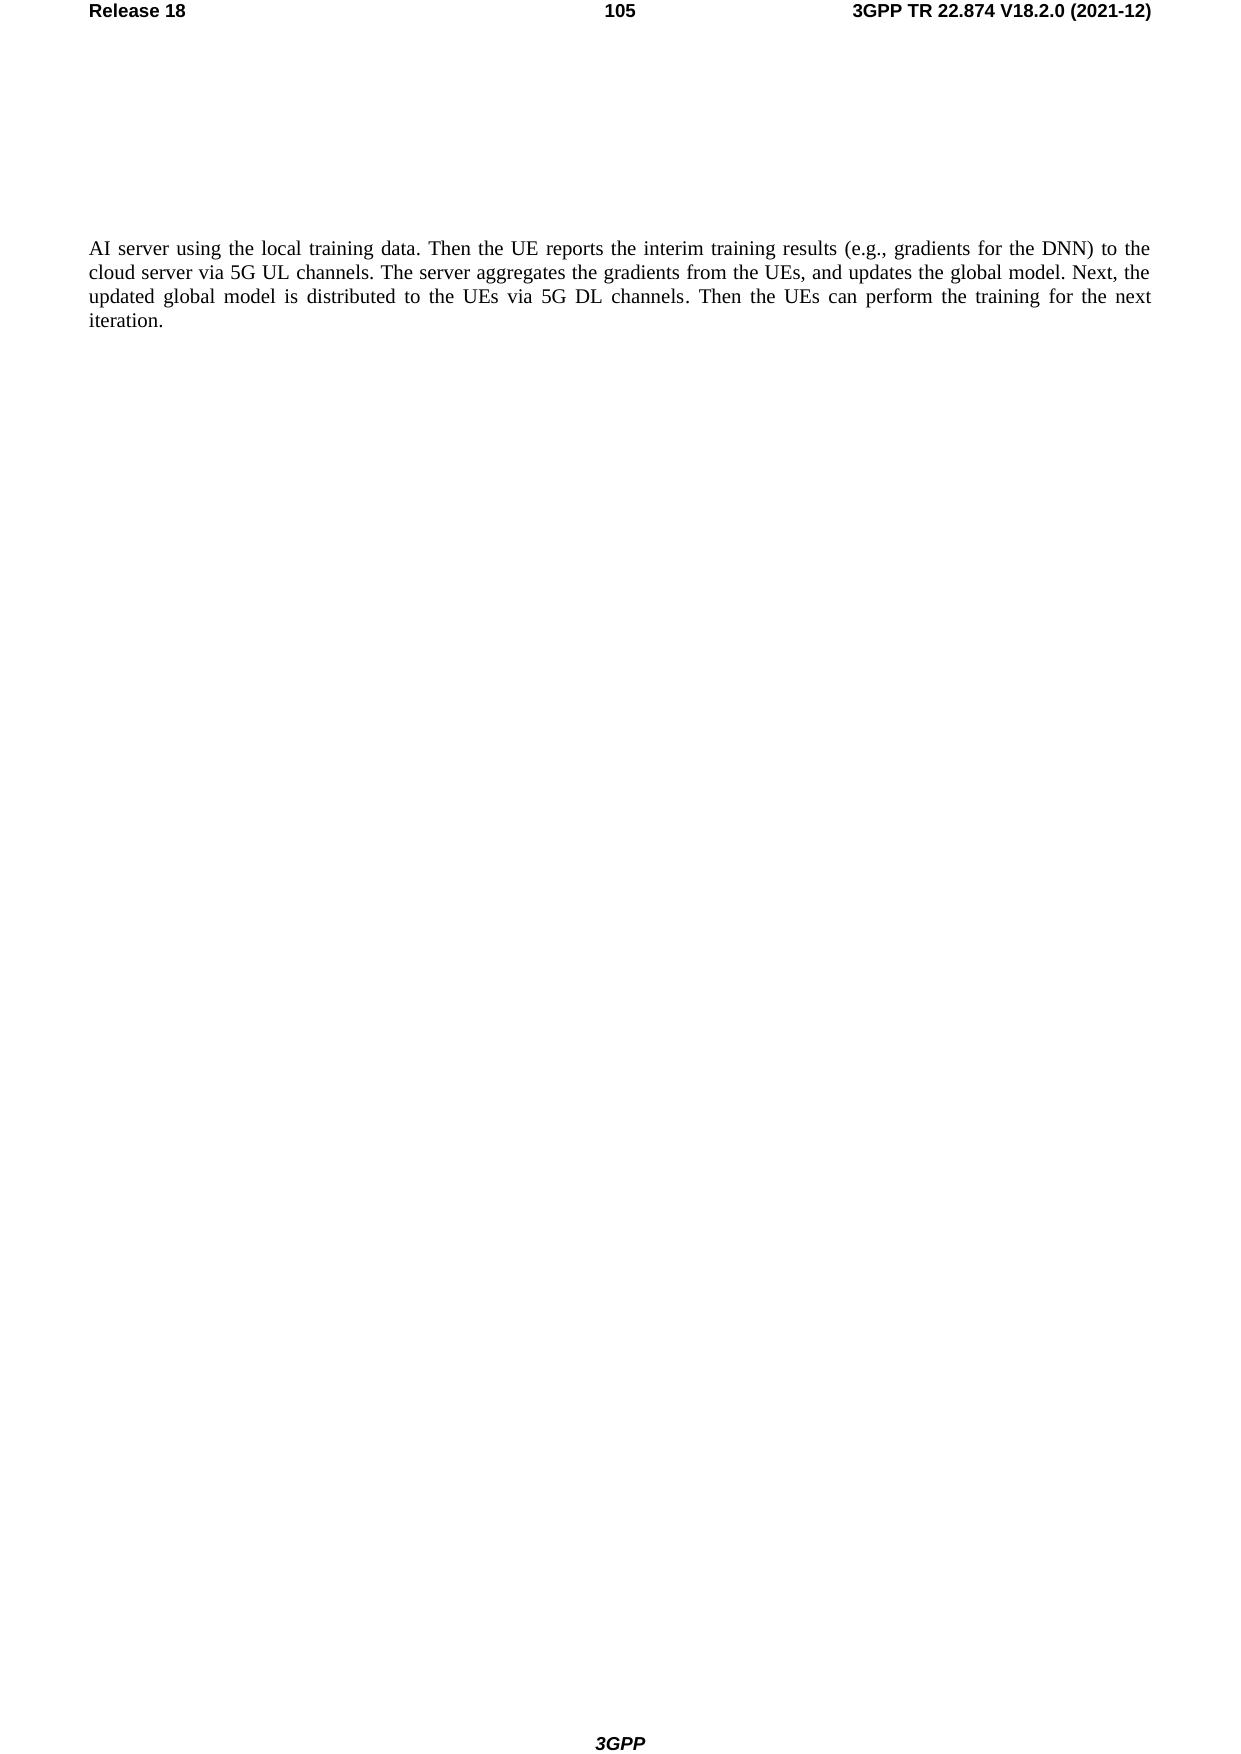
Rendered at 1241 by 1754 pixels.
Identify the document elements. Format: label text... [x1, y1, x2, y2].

text In Federated Learning (FL) mode, the cloud server trains a global model by aggregating local models partially-trained by each end devices. The most agreeable Federated Learning algorithm so far is based on the iterative model averaging [30]. As depicted in Figure D.1-2, within each training iteration, a UE performs the training based on the model downloaded from the AI server using the local training data. Then the UE reports the interim training results (e.g., gradients for the DNN) to the cloud server via 5G UL channels. The server aggregates the gradients from the UEs, and updates the global model. Next, the updated global model is distributed to the UEs via 5G DL channels. Then the UEs can perform the training for the next iteration. [89, 236, 1152, 332]
